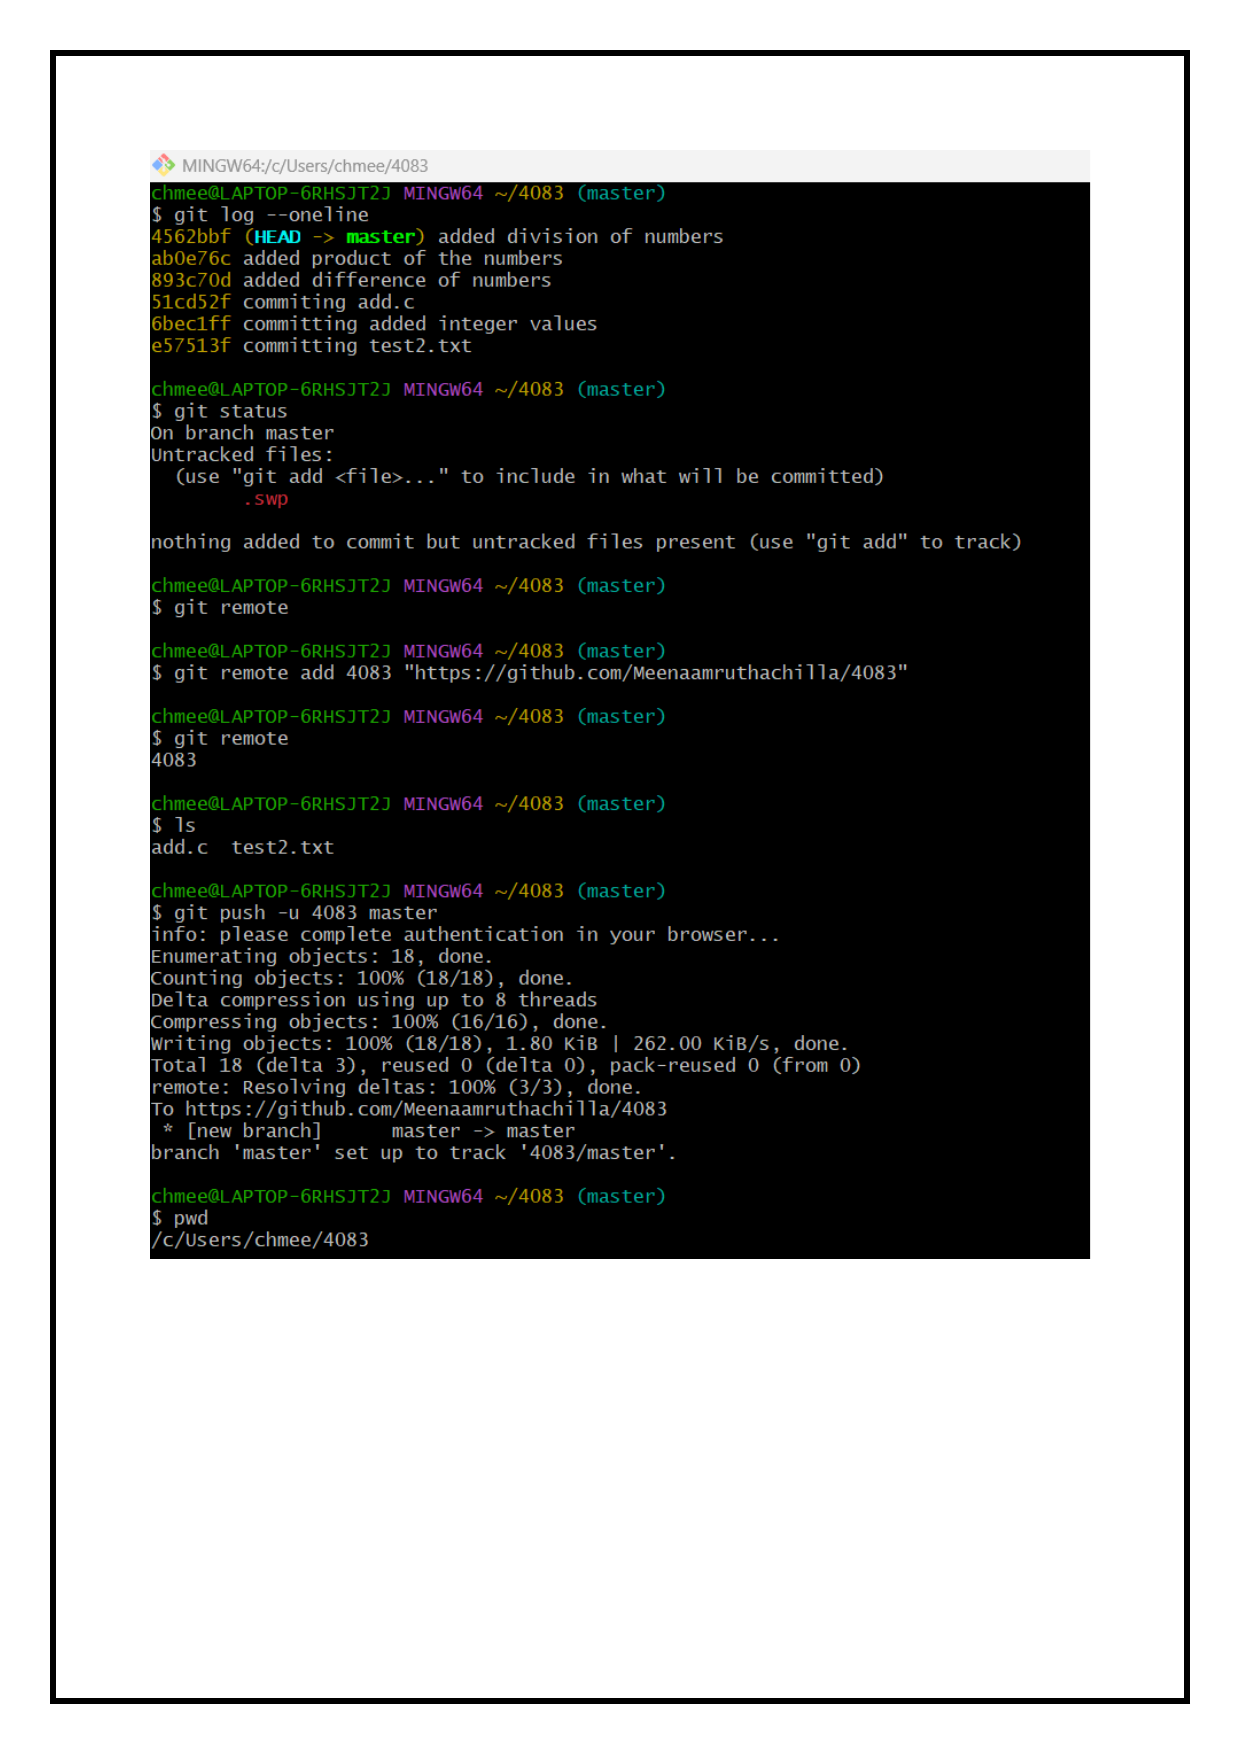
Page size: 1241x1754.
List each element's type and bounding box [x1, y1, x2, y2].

picture [150, 150, 1091, 1259]
